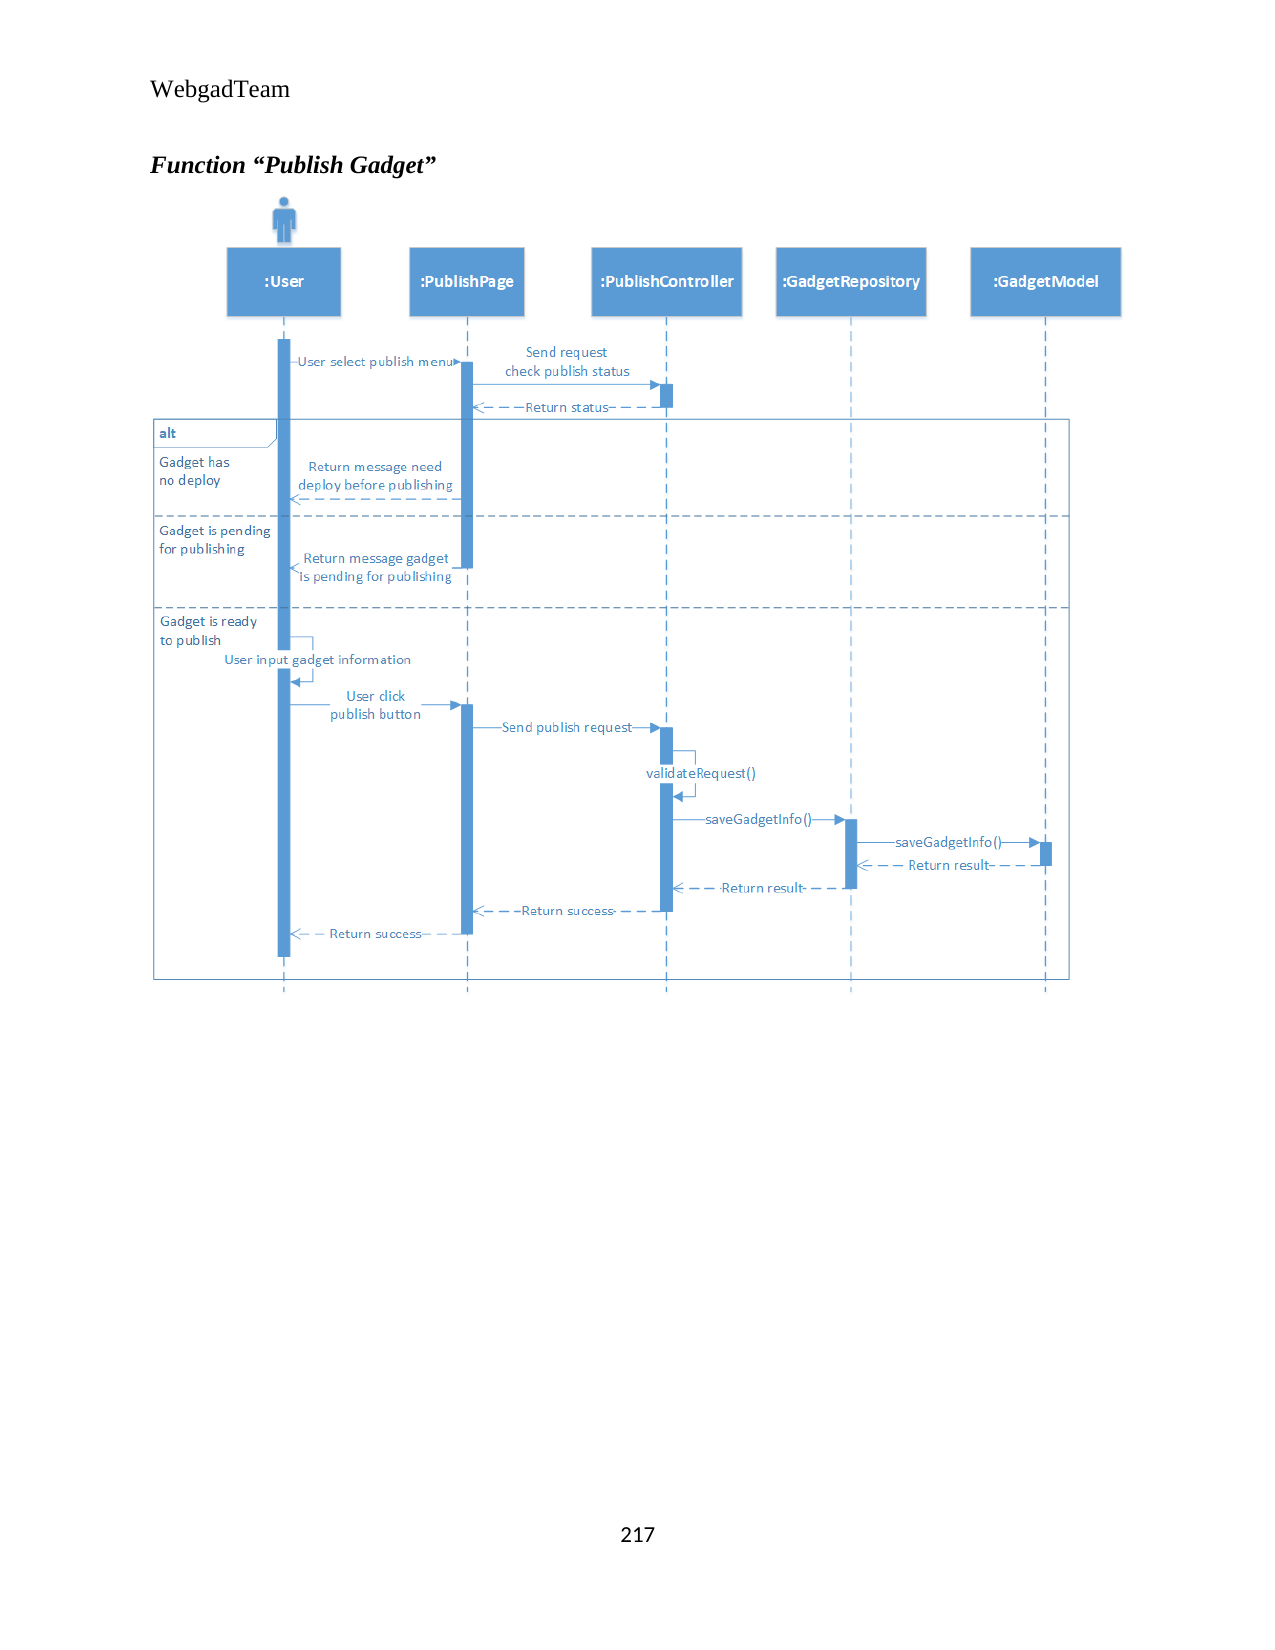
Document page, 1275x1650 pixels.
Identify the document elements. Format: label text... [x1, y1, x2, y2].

picture [150, 193, 1125, 998]
subtitle Function “Publish Gadget” [150, 150, 1125, 179]
